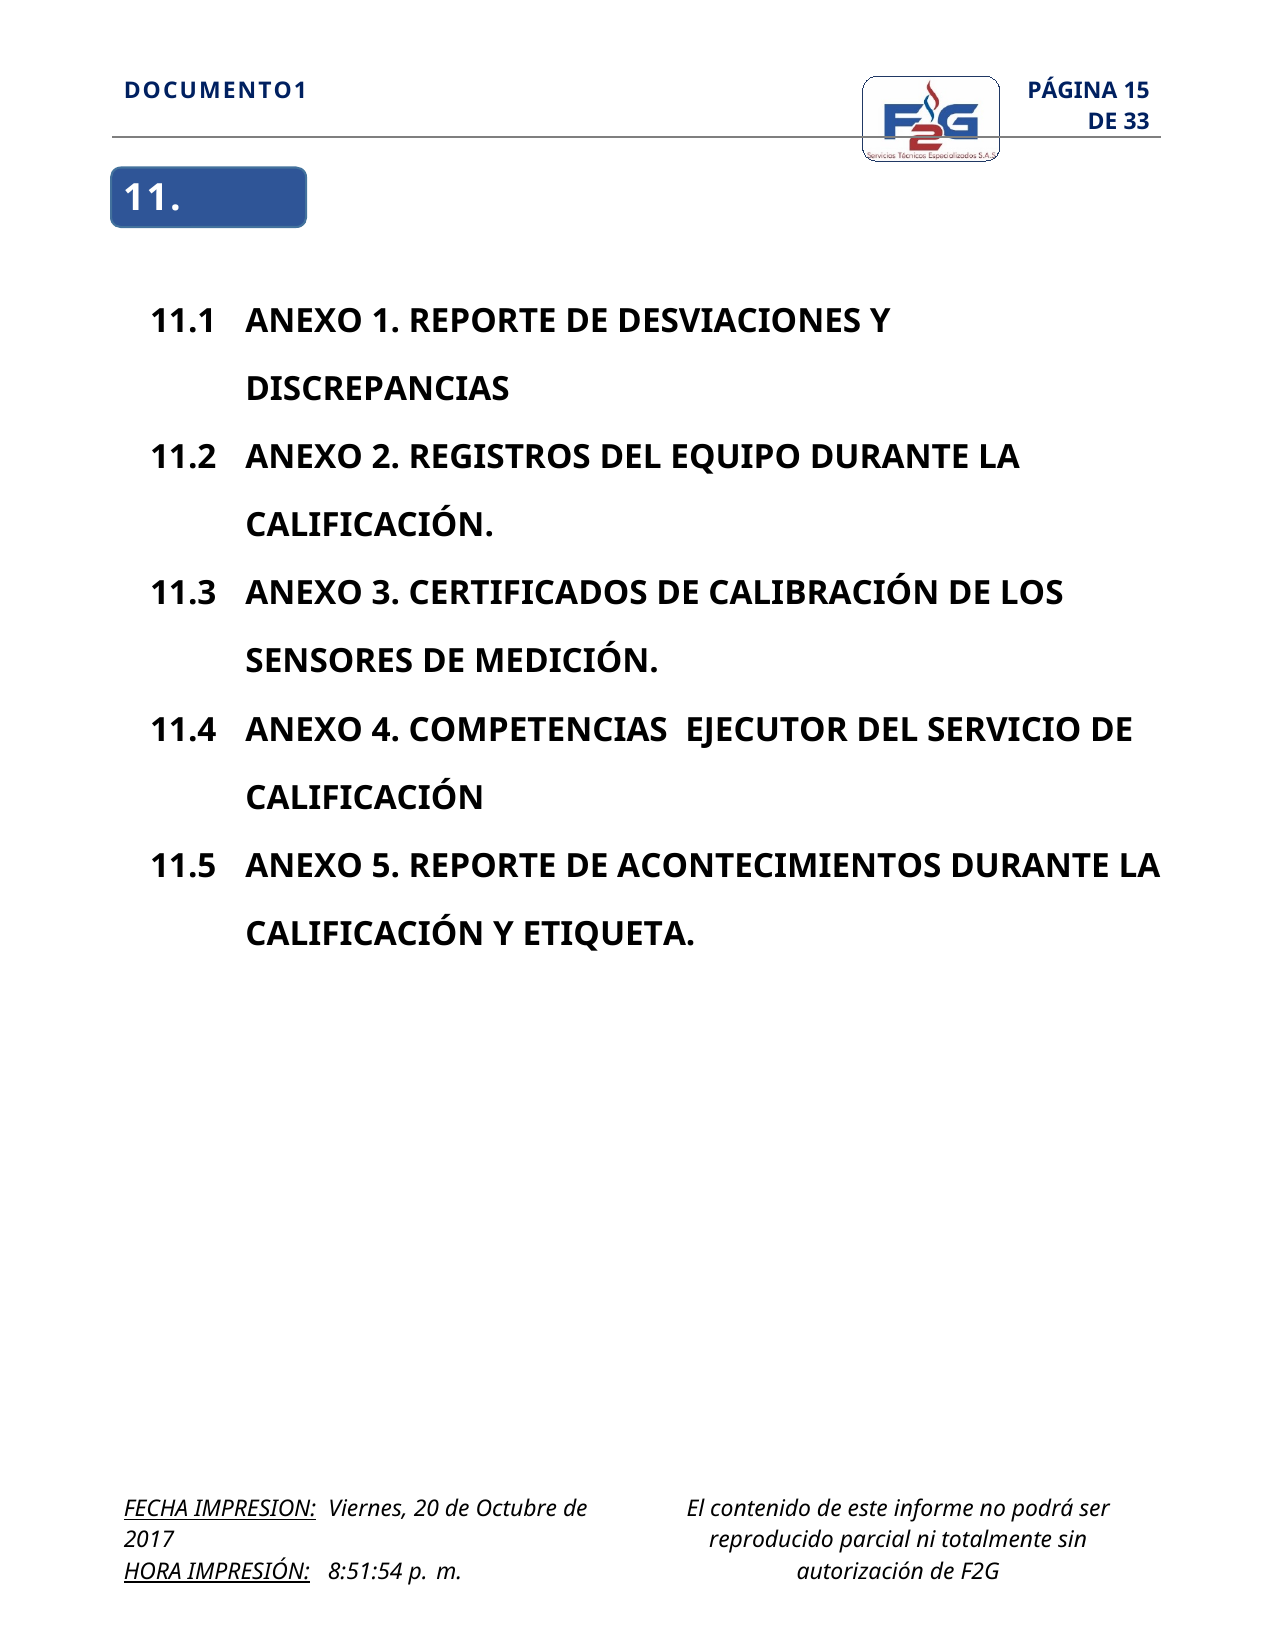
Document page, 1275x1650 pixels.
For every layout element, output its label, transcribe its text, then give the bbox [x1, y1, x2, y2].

picture [863, 138, 999, 161]
list ANEXO 3. CERTIFICADOS DE CALIBRACIÓN DE LOS SENSORES DE MEDICIÓN. [150, 569, 1163, 683]
list ANEXO 2. REGISTROS DEL EQUIPO DURANTE LA CALIFICACIÓN. [150, 433, 1163, 546]
list ANEXO 1. REPORTE DE DESVIACIONES Y DISCREPANCIAS [150, 297, 1163, 410]
picture [862, 76, 999, 136]
list ANEXO 4. COMPETENCIAS EJECUTOR DEL SERVICIO DE CALIFICACIÓN [150, 705, 1163, 819]
list ANEXO 5. REPORTE DE ACONTECIMIENTOS DURANTE LA CALIFICACIÓN Y ETIQUETA. [150, 842, 1163, 955]
